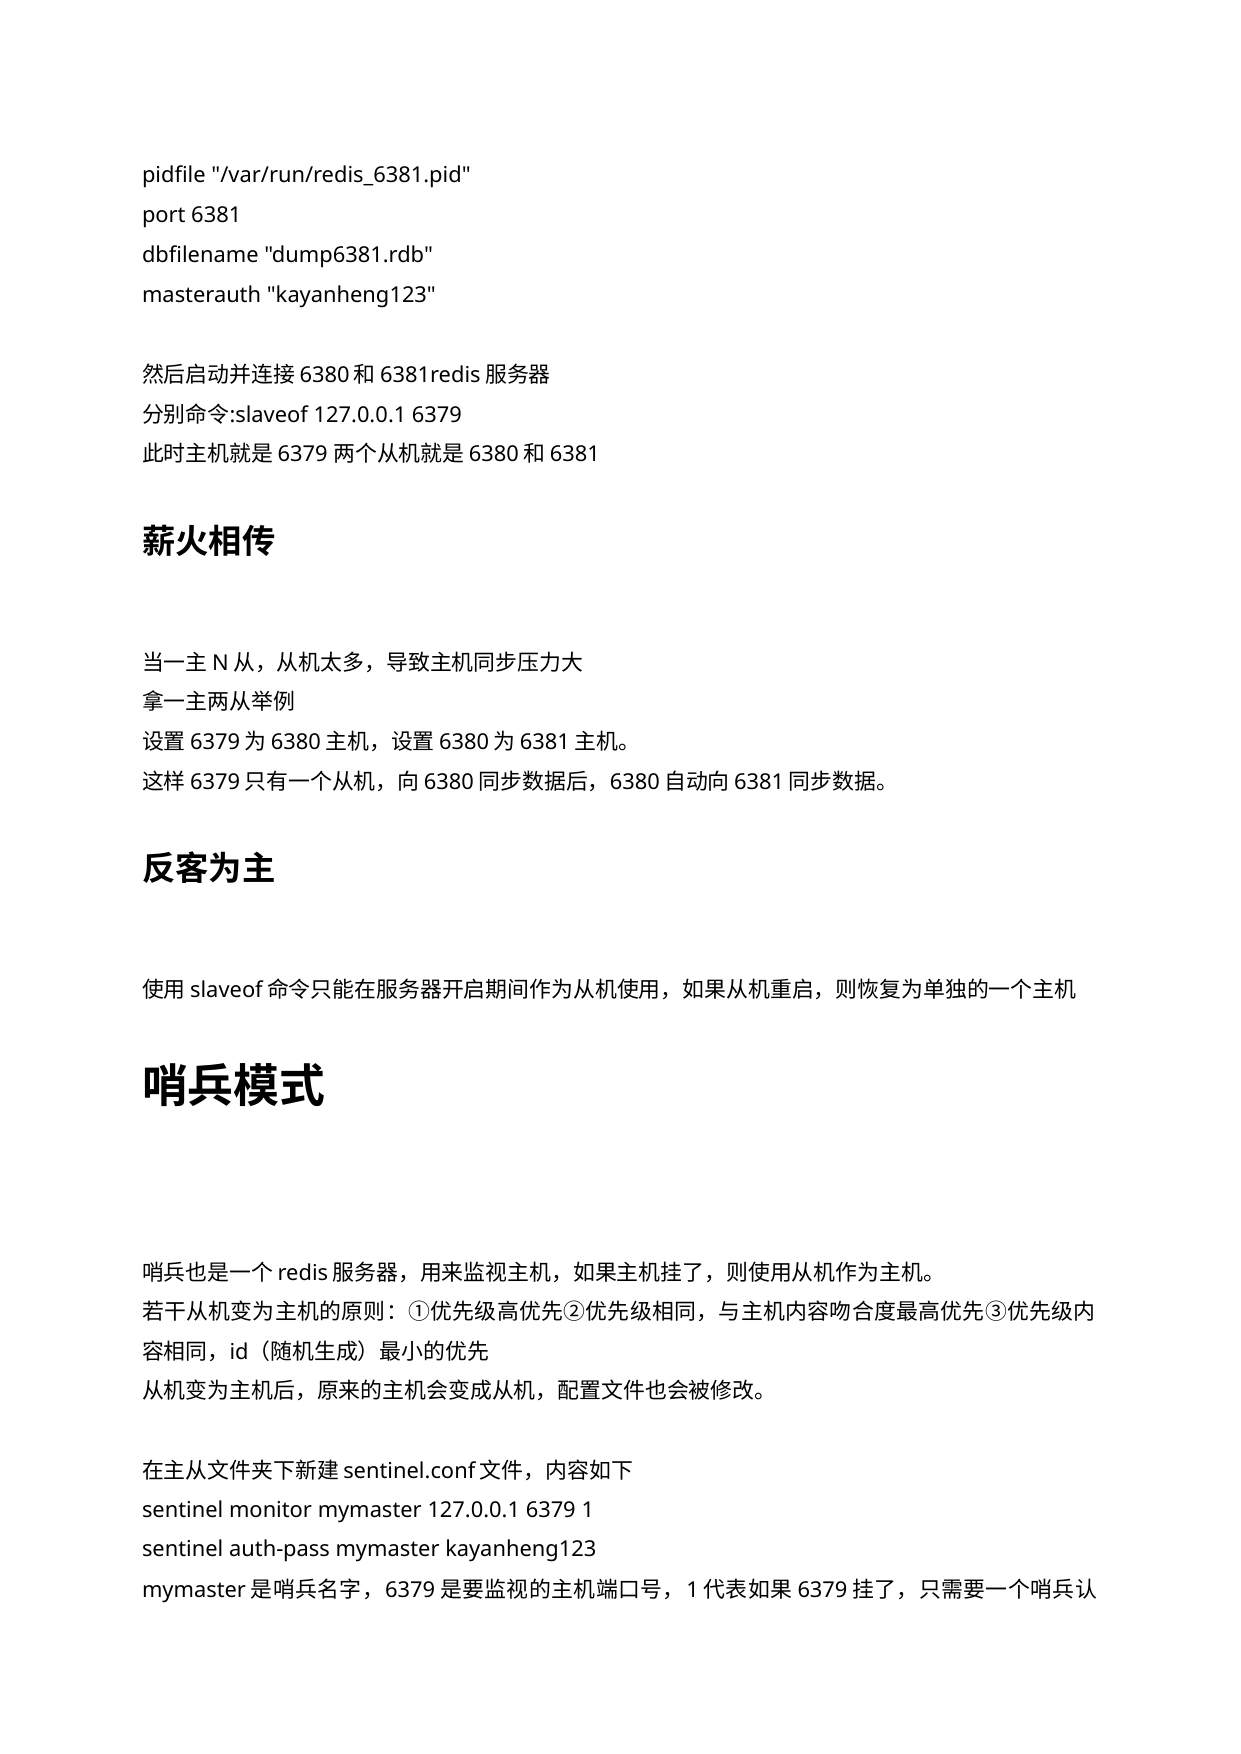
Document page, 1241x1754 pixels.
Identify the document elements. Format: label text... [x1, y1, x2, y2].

text 然后启动并连接6380和6381redis服务器 [142, 353, 1098, 393]
subtitle 哨兵模式 [142, 1043, 1098, 1123]
text 当一主N从，从机太多，导致主机同步压力大 [142, 641, 1098, 680]
text port 6381 [142, 194, 1098, 234]
text masterauth "kayanheng123" [142, 274, 1098, 313]
text 哨兵也是一个redis服务器，用来监视主机，如果主机挂了，则使用从机作为主机。 [142, 1251, 1098, 1290]
subtitle 反客为主 [142, 827, 1098, 906]
subtitle 薪火相传 [142, 499, 1098, 578]
text pidfile "/var/run/redis_6381.pid" [142, 154, 1098, 194]
text 使用slaveof命令只能在服务器开启期间作为从机使用，如果从机重启，则恢复为单独的一个主机 [142, 968, 1098, 1008]
text 若干从机变为主机的原则：①优先级高优先②优先级相同，与主机内容吻合度最高优先③优先级内容相同，id（随机生成）最小的优先 [142, 1290, 1098, 1369]
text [142, 1568, 1098, 1608]
text 此时主机就是6379 两个从机就是6380和6381 [142, 432, 1098, 472]
text dbfilename "dump6381.rdb" [142, 234, 1098, 274]
text 在主从文件夹下新建sentinel.conf文件，内容如下 [142, 1449, 1098, 1489]
text 从机变为主机后，原来的主机会变成从机，配置文件也会被修改。 [142, 1369, 1098, 1409]
text 拿一主两从举例 [142, 680, 1098, 720]
text 这样6379只有一个从机，向6380同步数据后，6380自动向6381同步数据。 [142, 760, 1098, 799]
text sentinel auth-pass mymaster kayanheng123 [142, 1528, 1098, 1568]
text sentinel monitor mymaster 127.0.0.1 6379 1 [142, 1489, 1098, 1528]
text 分别命令:slaveof 127.0.0.1 6379 [142, 393, 1098, 432]
text 设置6379为6380主机，设置6380为6381主机。 [142, 720, 1098, 760]
